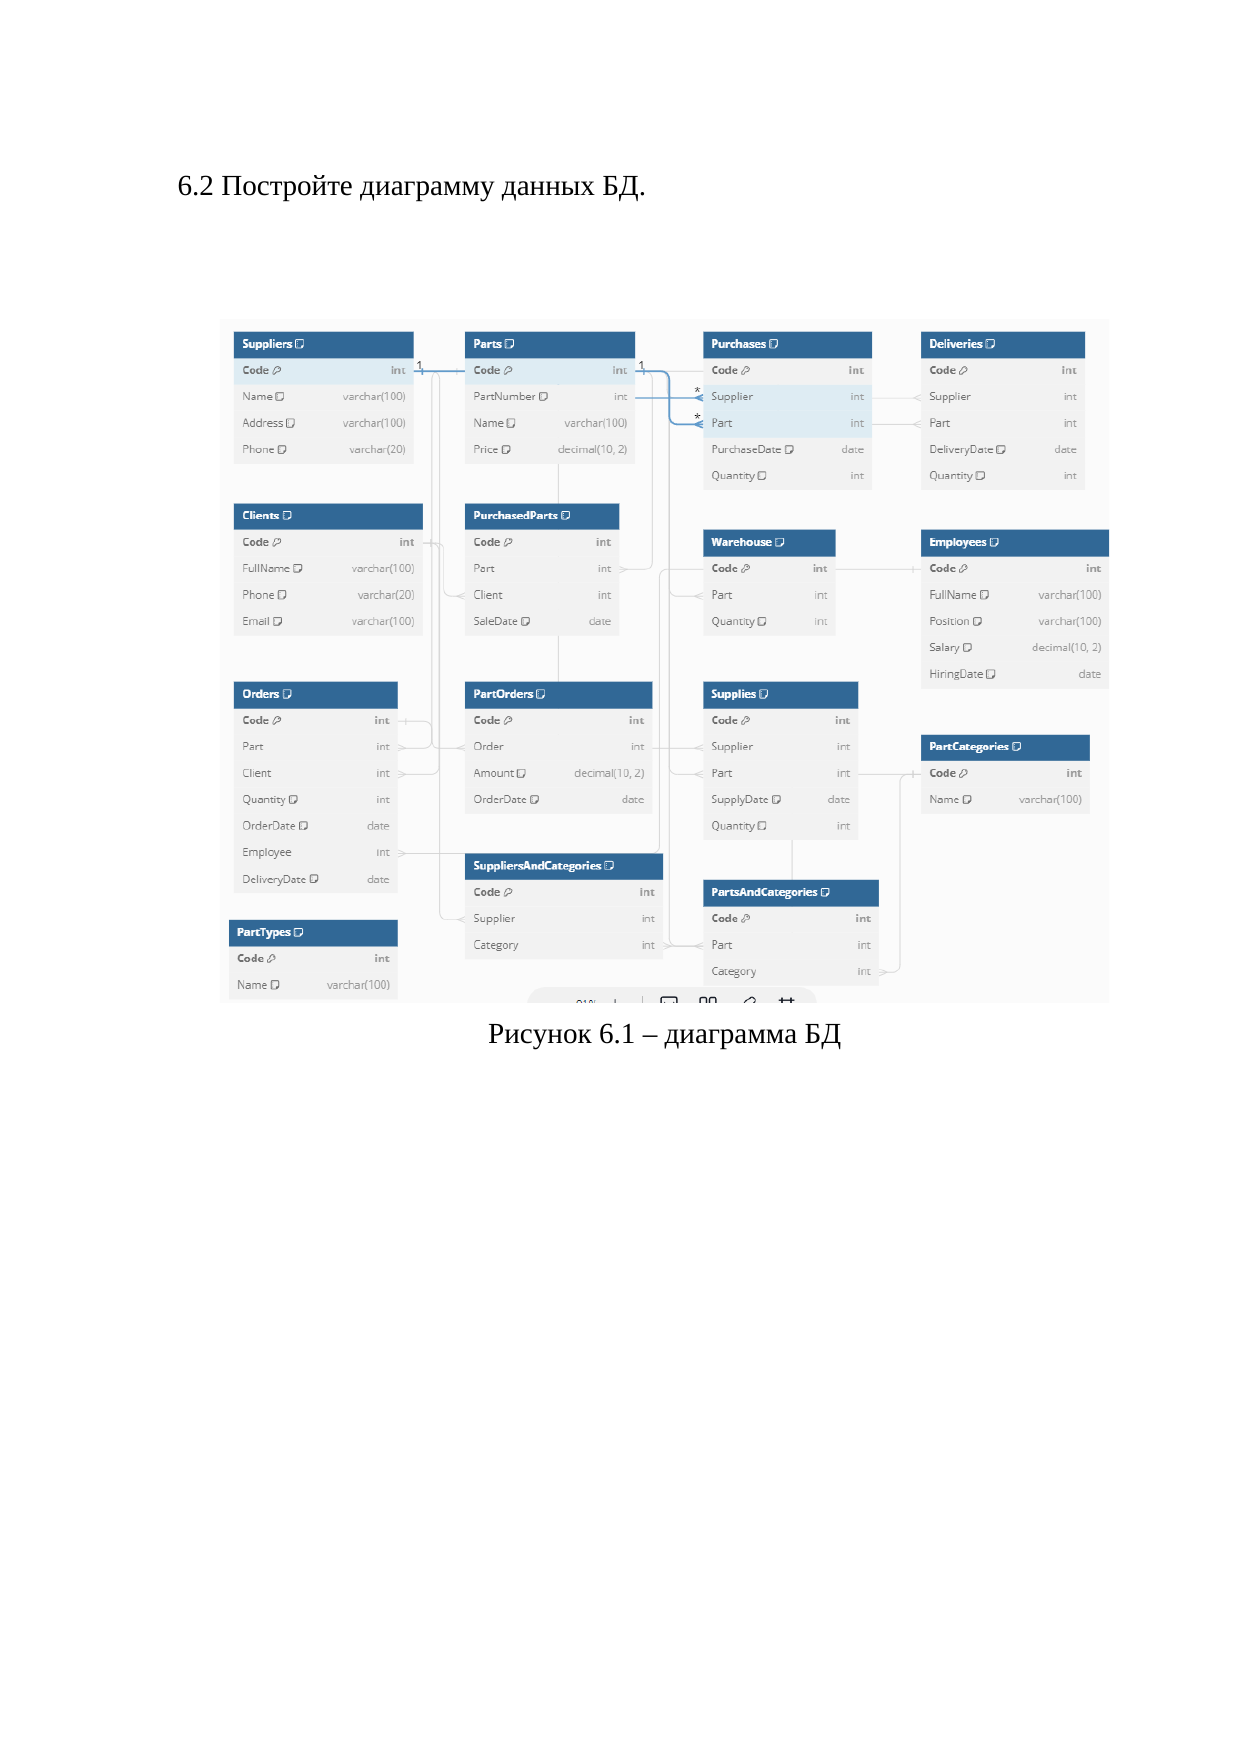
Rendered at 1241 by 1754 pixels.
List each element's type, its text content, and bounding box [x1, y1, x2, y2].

text Рисунок 6.1 – диаграмма БД [177, 1016, 1152, 1050]
text 6.2 Постройте диаграмму данных БД. [177, 168, 1152, 202]
picture [219, 319, 1110, 1003]
